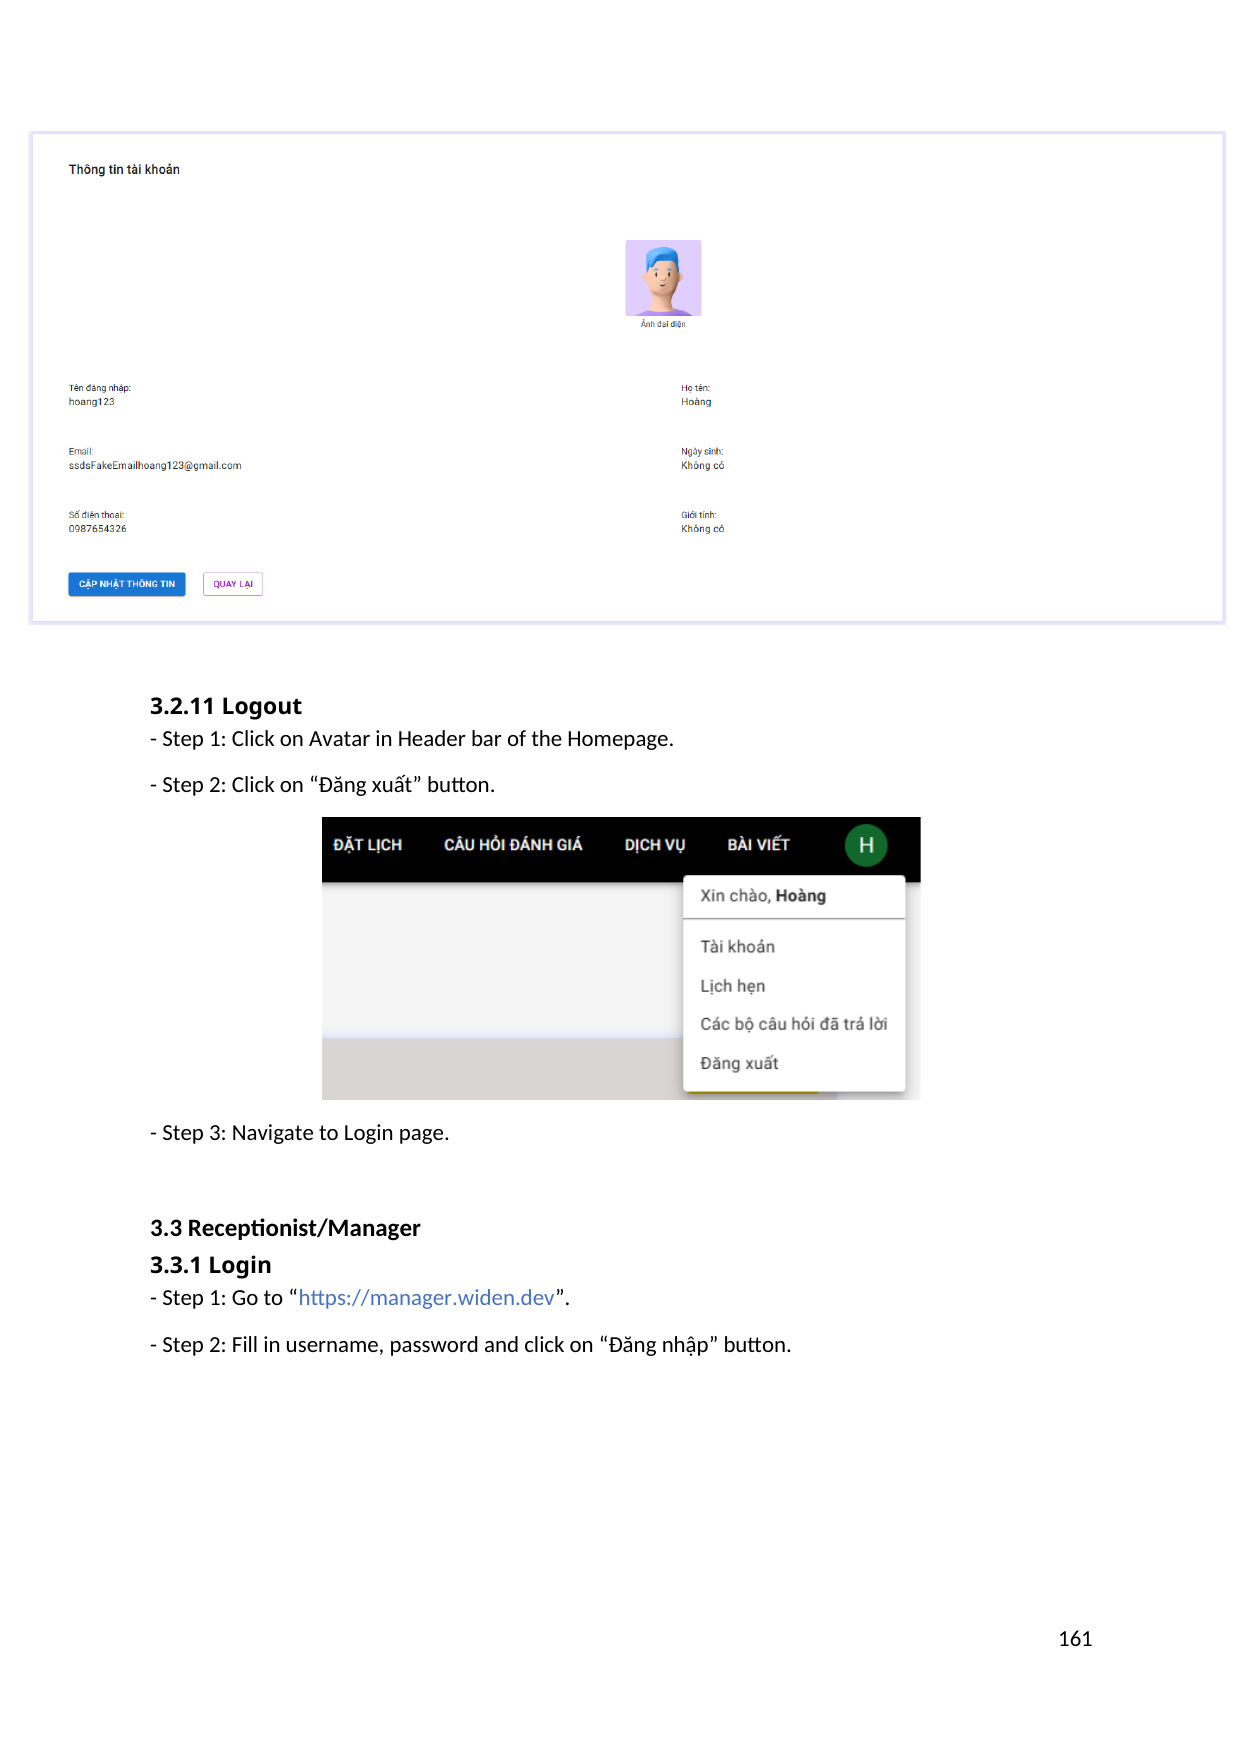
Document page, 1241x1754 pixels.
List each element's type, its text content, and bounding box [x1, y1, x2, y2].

text - Step 2: Fill in username, password and click on “Đăng nhập” button. [150, 1330, 1093, 1358]
subtitle 3.3 Receptionist/Manager [150, 1212, 1093, 1243]
text - Step 1: Go to “https://manager.widen.dev”. [150, 1283, 1093, 1311]
text - Step 1: Click on Avatar in Header bar of the Homepage. [150, 724, 1093, 752]
picture [28, 131, 1227, 625]
text - Step 3: Navigate to Login page. [150, 1118, 1093, 1147]
subtitle 3.2.11 Logout [150, 690, 1093, 721]
text - Step 2: Click on “Đăng xuất” button. [150, 771, 1093, 799]
picture [322, 817, 921, 1100]
subtitle 3.3.1 Login [150, 1249, 1093, 1281]
